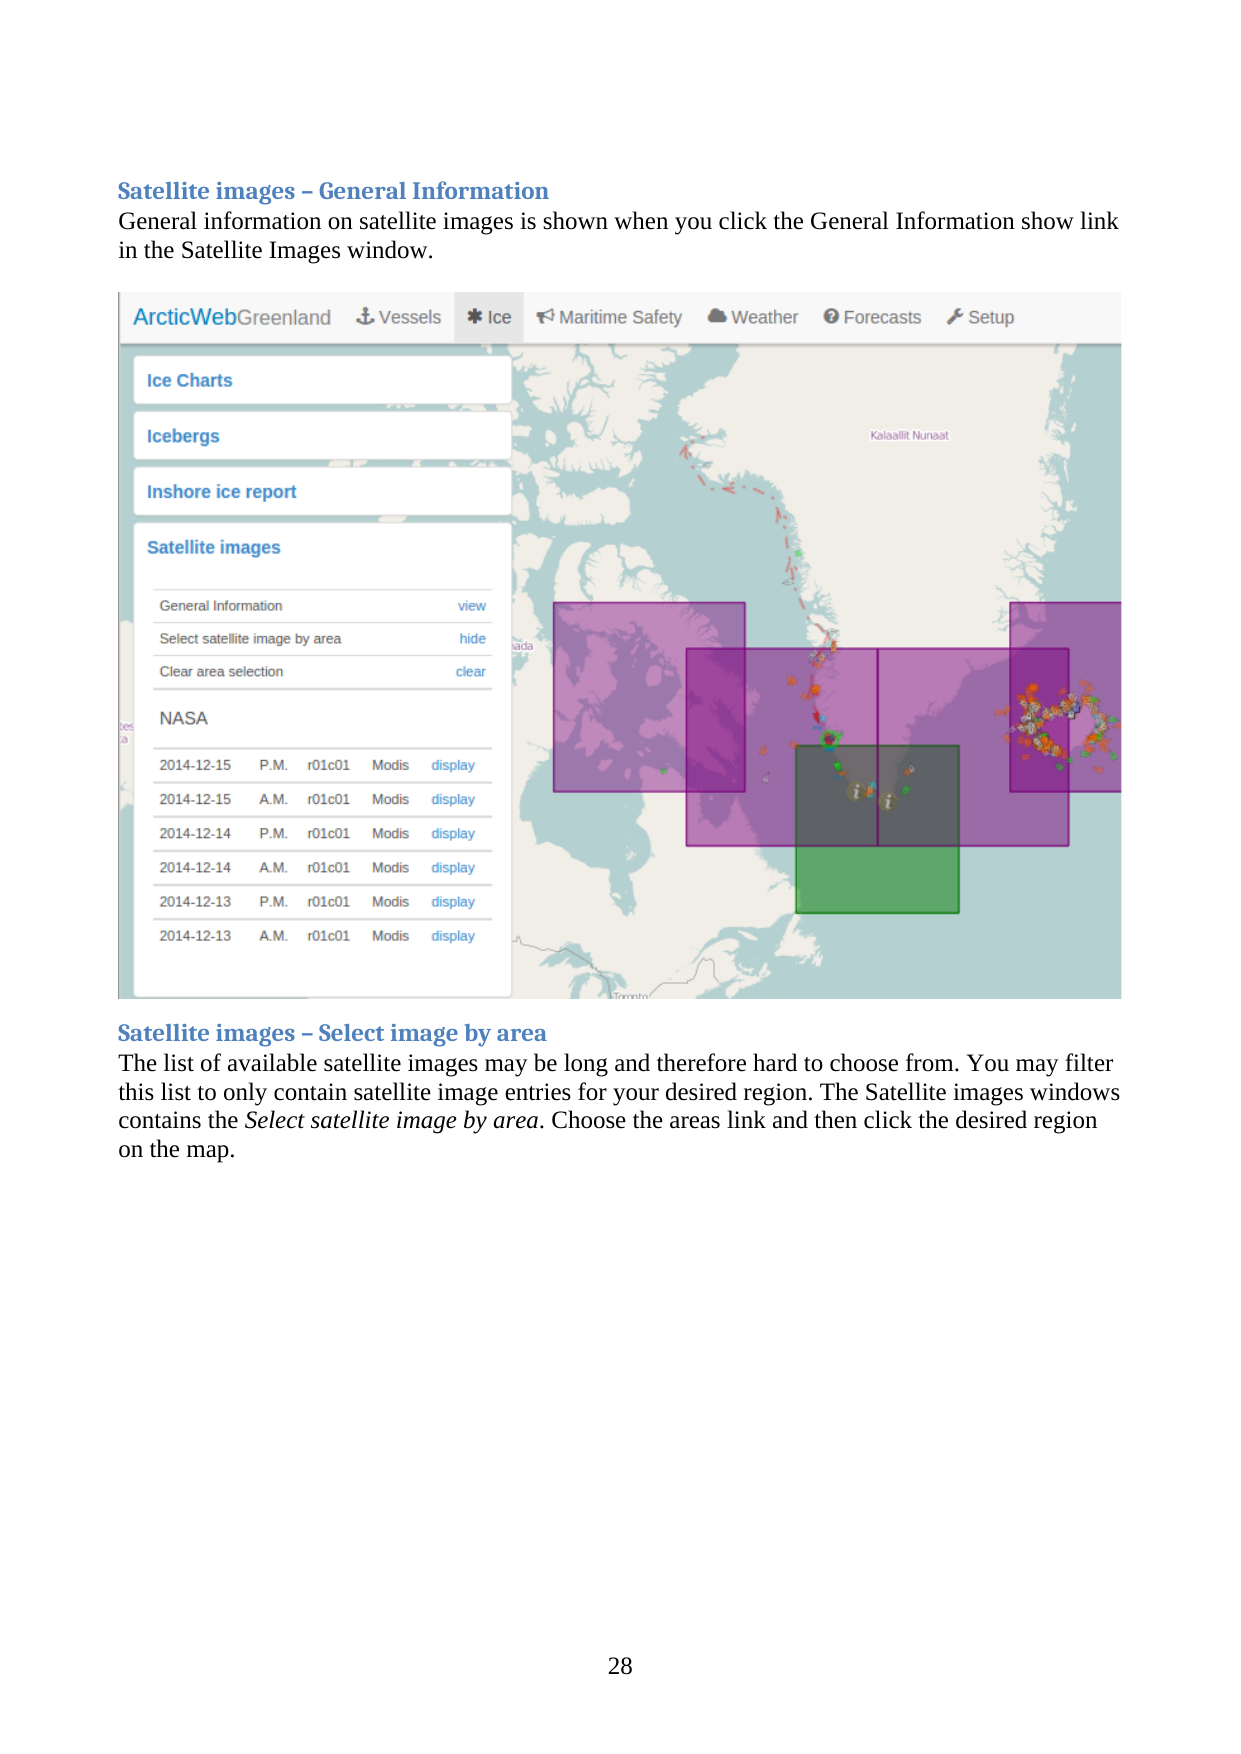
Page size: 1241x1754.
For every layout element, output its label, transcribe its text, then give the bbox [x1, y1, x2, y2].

subtitle Satellite images – General Information [118, 177, 1122, 206]
subtitle Satellite images – Select image by area [118, 1019, 1122, 1048]
text General information on satellite images is shown when you click the General Information show link in the Satellite Images window. [118, 206, 1122, 263]
text The list of available satellite images may be long and therefore hard to choose from. You may filter this list to only contain satellite image entries for your desired region. The Satellite images windows contains the Select satellite image by area. Choose the areas link and then click the desired region on the map. [118, 1048, 1122, 1163]
picture [118, 292, 1122, 999]
